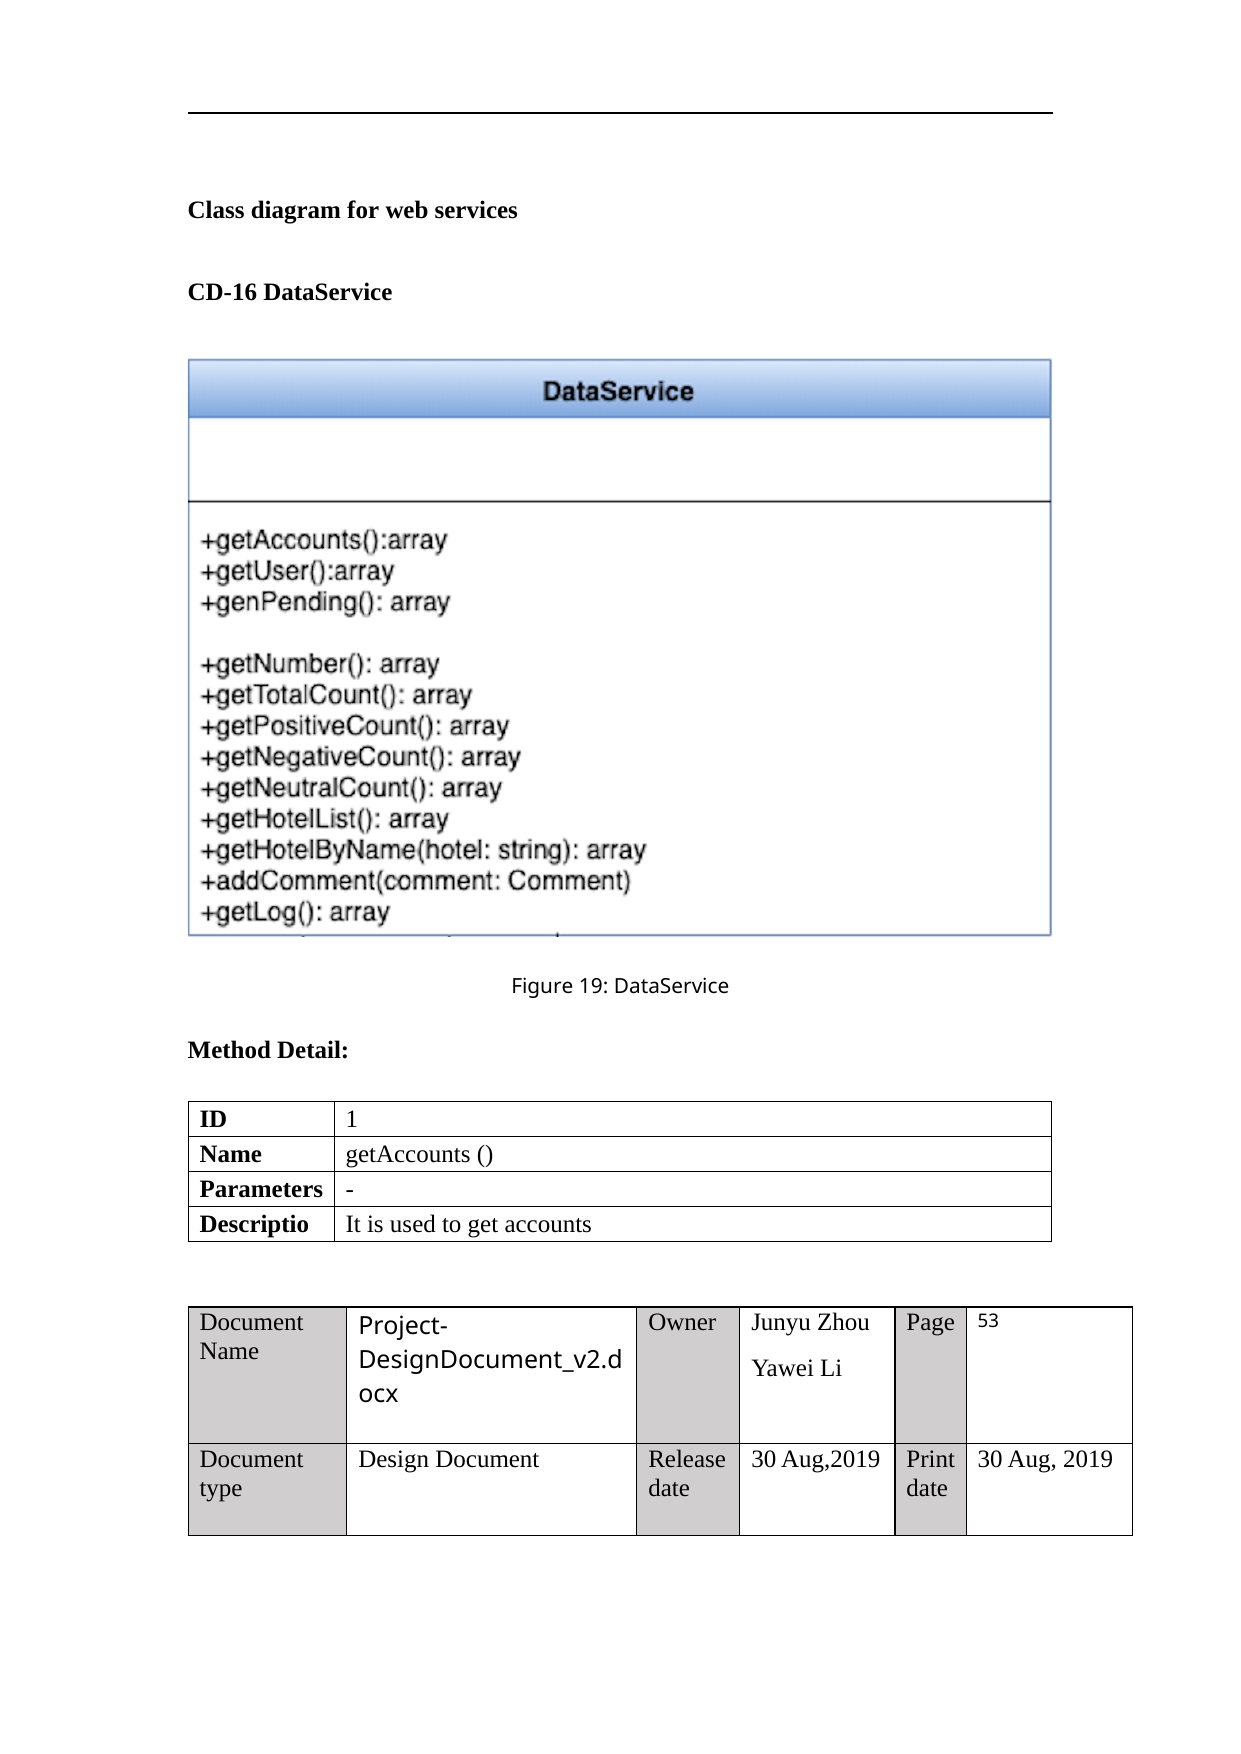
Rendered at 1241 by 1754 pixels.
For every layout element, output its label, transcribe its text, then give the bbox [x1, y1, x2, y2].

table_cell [335, 1207, 1051, 1241]
subtitle Class diagram for web services [187, 193, 1053, 227]
table_cell - [335, 1172, 1051, 1206]
table_header ID [189, 1102, 334, 1136]
text Method Detail: [187, 1033, 1053, 1067]
picture [187, 356, 1053, 937]
table_header 1 [335, 1102, 1051, 1136]
table_cell Description [189, 1207, 334, 1241]
table_cell getAccounts () [335, 1137, 1051, 1171]
table_cell Parameters [189, 1172, 334, 1206]
table_cell Name [189, 1137, 334, 1171]
subtitle CD-16 DataService [187, 275, 1053, 309]
